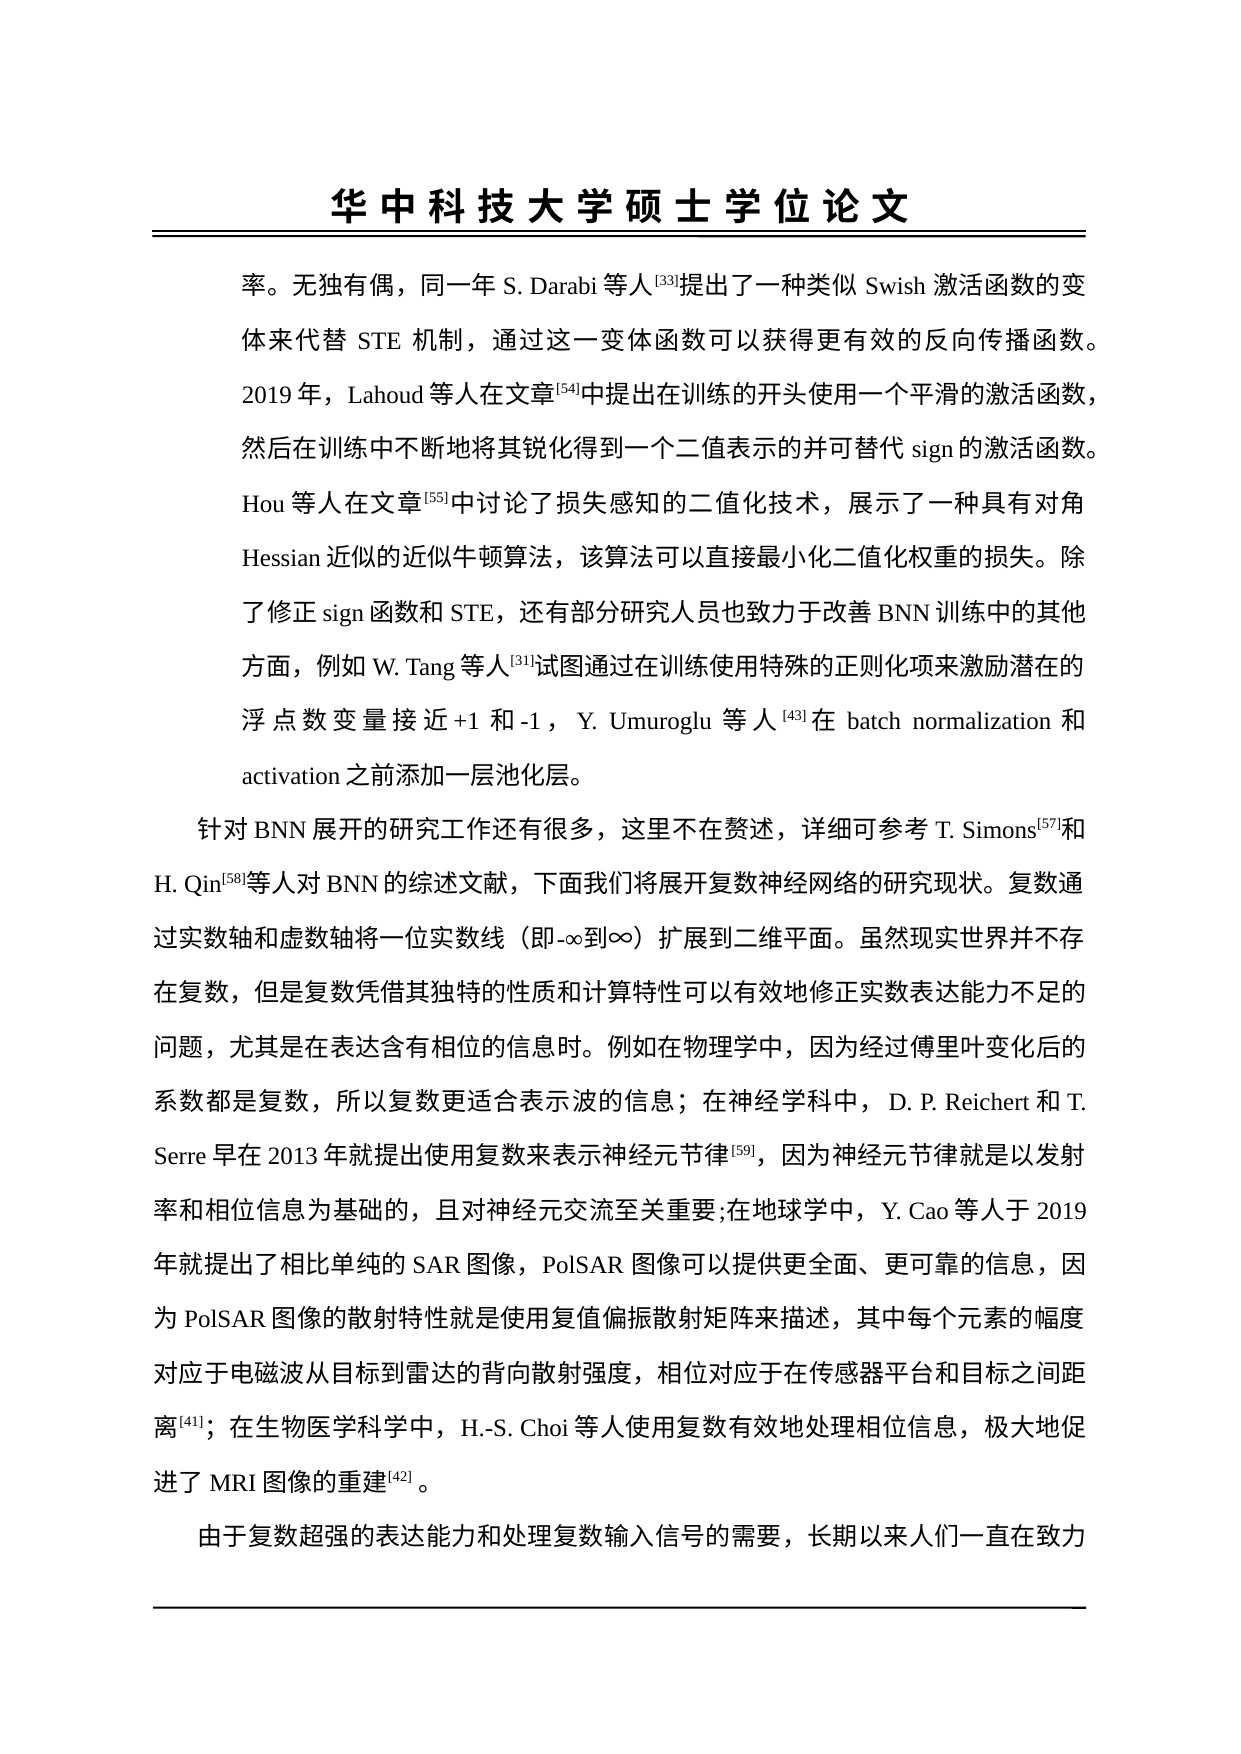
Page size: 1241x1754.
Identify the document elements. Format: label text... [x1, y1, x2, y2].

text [153, 1516, 1087, 1553]
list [198, 266, 1087, 791]
text 针对BNN展开的研究工作还有很多，这里不在赘述，详细可参考T. Simons[57]和H. Qin[58]等人对BNN的综述文献，下面我们将展开复数神经网络的研究现状。复数通过实数轴和虚数轴将一位实数线（即-∞到∞）扩展到二维平面。虽然现实世界并不存在复数，但是复数凭借其独特的性质和计算特性可以有效地修正实数表达能力不足的问题，尤其是在表达含有相位的信息时。例如在物理学中，因为经过傅里叶变化后的系数都是复数，所以复数更适合表示波的信息；在神经学科中，D. P. Reichert和T. Serre早在2013年就提出使用复数来表示神经元节律[59]，因为神经元节律就是以发射率和相位信息为基础的，且对神经元交流至关重要;在地球学中，Y. Cao等人于2019年就提出了相比单纯的SAR图像，PolSAR 图像可以提供更全面、更可靠的信息，因为PolSAR图像的散射特性就是使用复值偏振散射矩阵来描述，其中每个元素的幅度对应于电磁波从目标到雷达的背向散射强度，相位对应于在传感器平台和目标之间距离[41]；在生物医学科学中，H.-S. Choi等人使用复数有效地处理相位信息，极大地促进了 MRI 图像的重建[42] 。 [153, 809, 1087, 1498]
